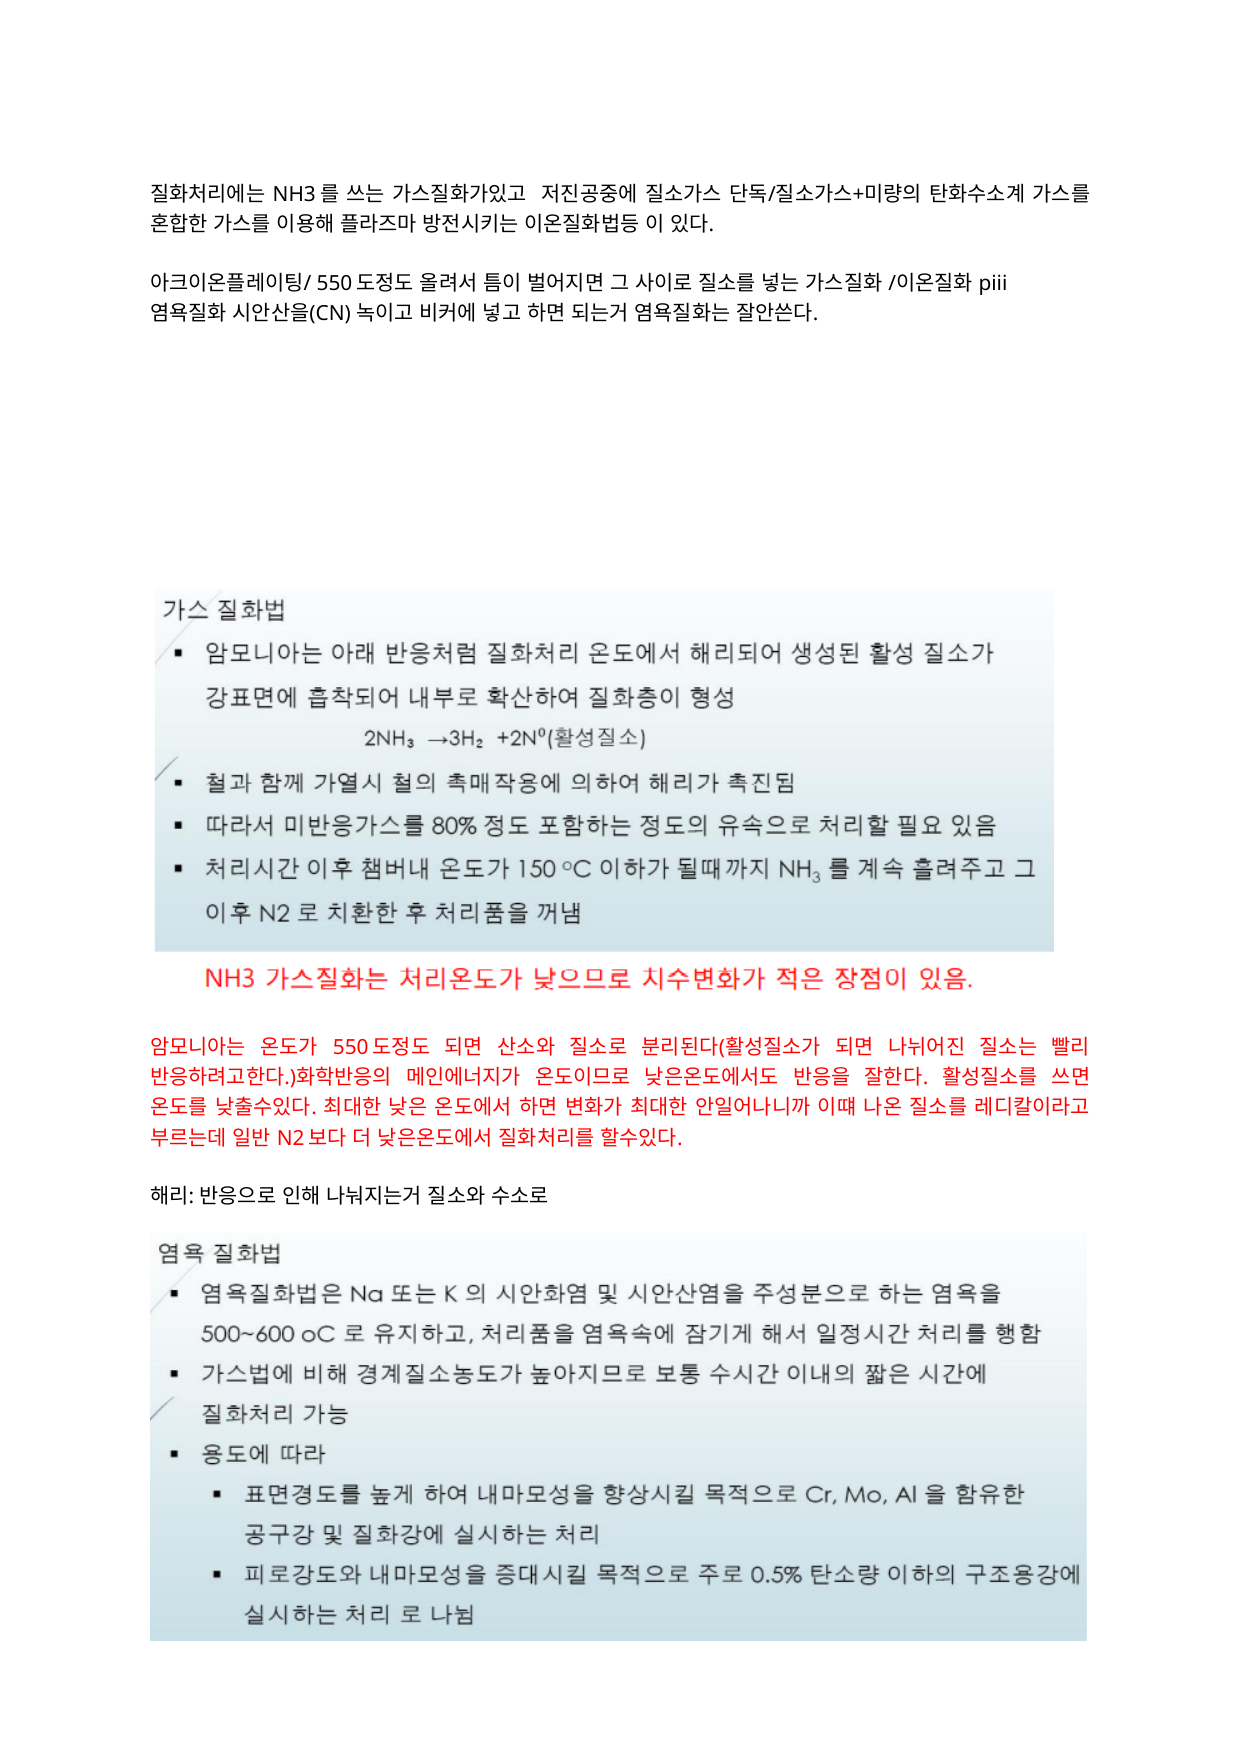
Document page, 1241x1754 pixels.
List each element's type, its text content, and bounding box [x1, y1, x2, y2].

picture [150, 582, 1054, 1002]
text 암모니아는 온도가 550도정도 되면 산소와 질소로 분리된다(활성질소가 되면 나뉘어진 질소는 빨리 반응하려고한다.)화학반응의 메인에너지가 온도이므로 낮은온도에서도 반응을 잘한다. 활성질소를 쓰면 온도를 낮출수있다. 최대한 낮은 온도에서 하면 변화가 최대한 안일어나니까 이떄 나온 질소를 레디칼이라고 부르는데 일반 N2보다 더 낮은온도에서 질화처리를 할수있다. [150, 1030, 1090, 1151]
picture [150, 1230, 1090, 1641]
text 염욕질화 시안산을(CN) 녹이고 비커에 넣고 하면 되는거 염욕질화는 잘안쓴다. [150, 297, 1090, 327]
text 아크이온플레이팅/ 550도정도 올려서 틈이 벌어지면 그 사이로 질소를 넣는 가스질화 /이온질화 piii [150, 266, 1090, 297]
text 해리: 반응으로 인해 나눠지는거 질소와 수소로 [150, 1180, 1090, 1210]
text 질화처리에는 NH3를 쓰는 가스질화가있고 저진공중에 질소가스 단독/질소가스+미량의 탄화수소계 가스를 혼합한 가스를 이용해 플라즈마 방전시키는 이온질화법등 이 있다. [150, 177, 1090, 238]
